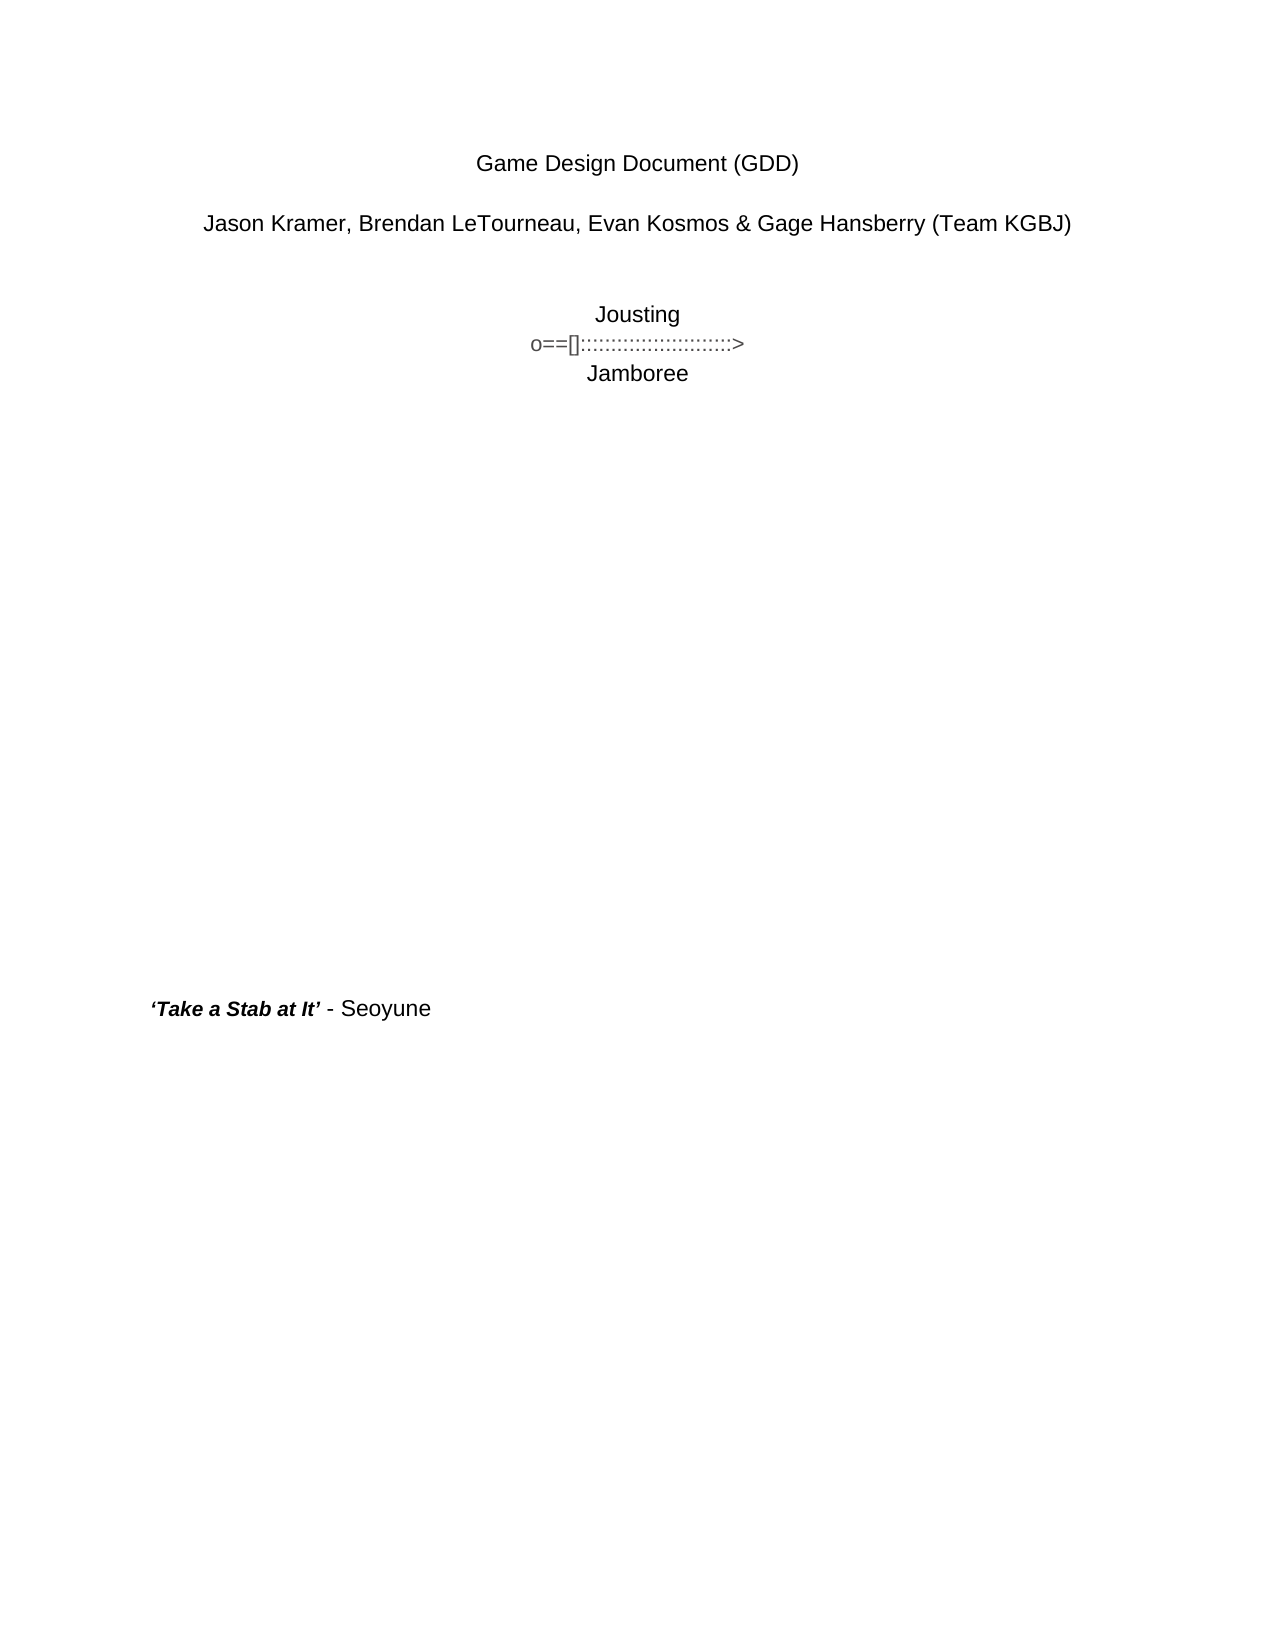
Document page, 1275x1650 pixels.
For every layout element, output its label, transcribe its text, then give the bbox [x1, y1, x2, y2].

text ‘Take a Stab at It’ - Seoyune [150, 994, 1125, 1021]
text Game Design Document (GDD) [150, 150, 1125, 176]
text o==[]:::::::::::::::::::::::::> [150, 331, 1125, 356]
text Jason Kramer, Brendan LeTourneau, Evan Kosmos & Gage Hansberry (Team KGBJ) [150, 210, 1125, 237]
text Jousting [150, 301, 1125, 327]
text Jamboree [150, 360, 1125, 387]
